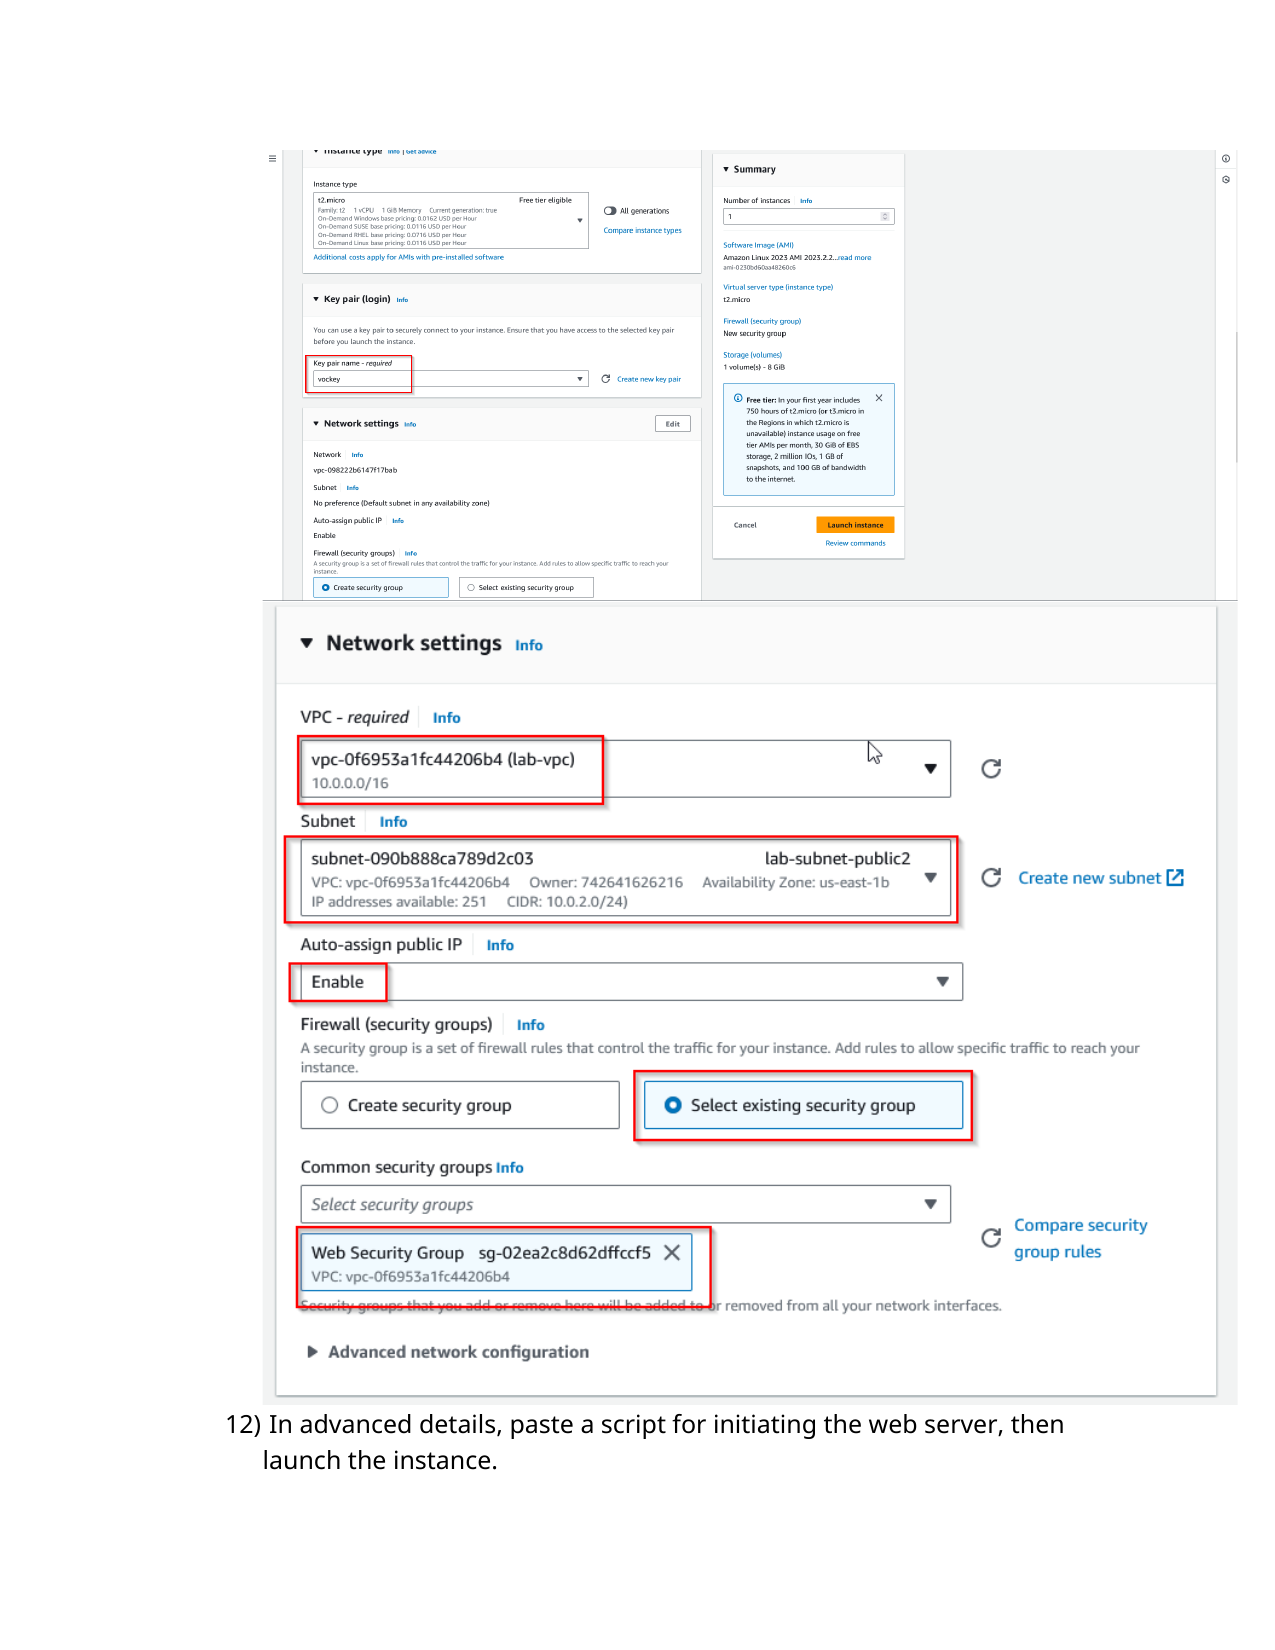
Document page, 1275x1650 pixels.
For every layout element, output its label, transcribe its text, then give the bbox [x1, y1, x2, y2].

picture [262, 602, 1238, 1405]
list In advanced details, paste a script for initiating the web server, then launch the instance. [225, 1407, 1125, 1477]
picture [262, 150, 1238, 601]
